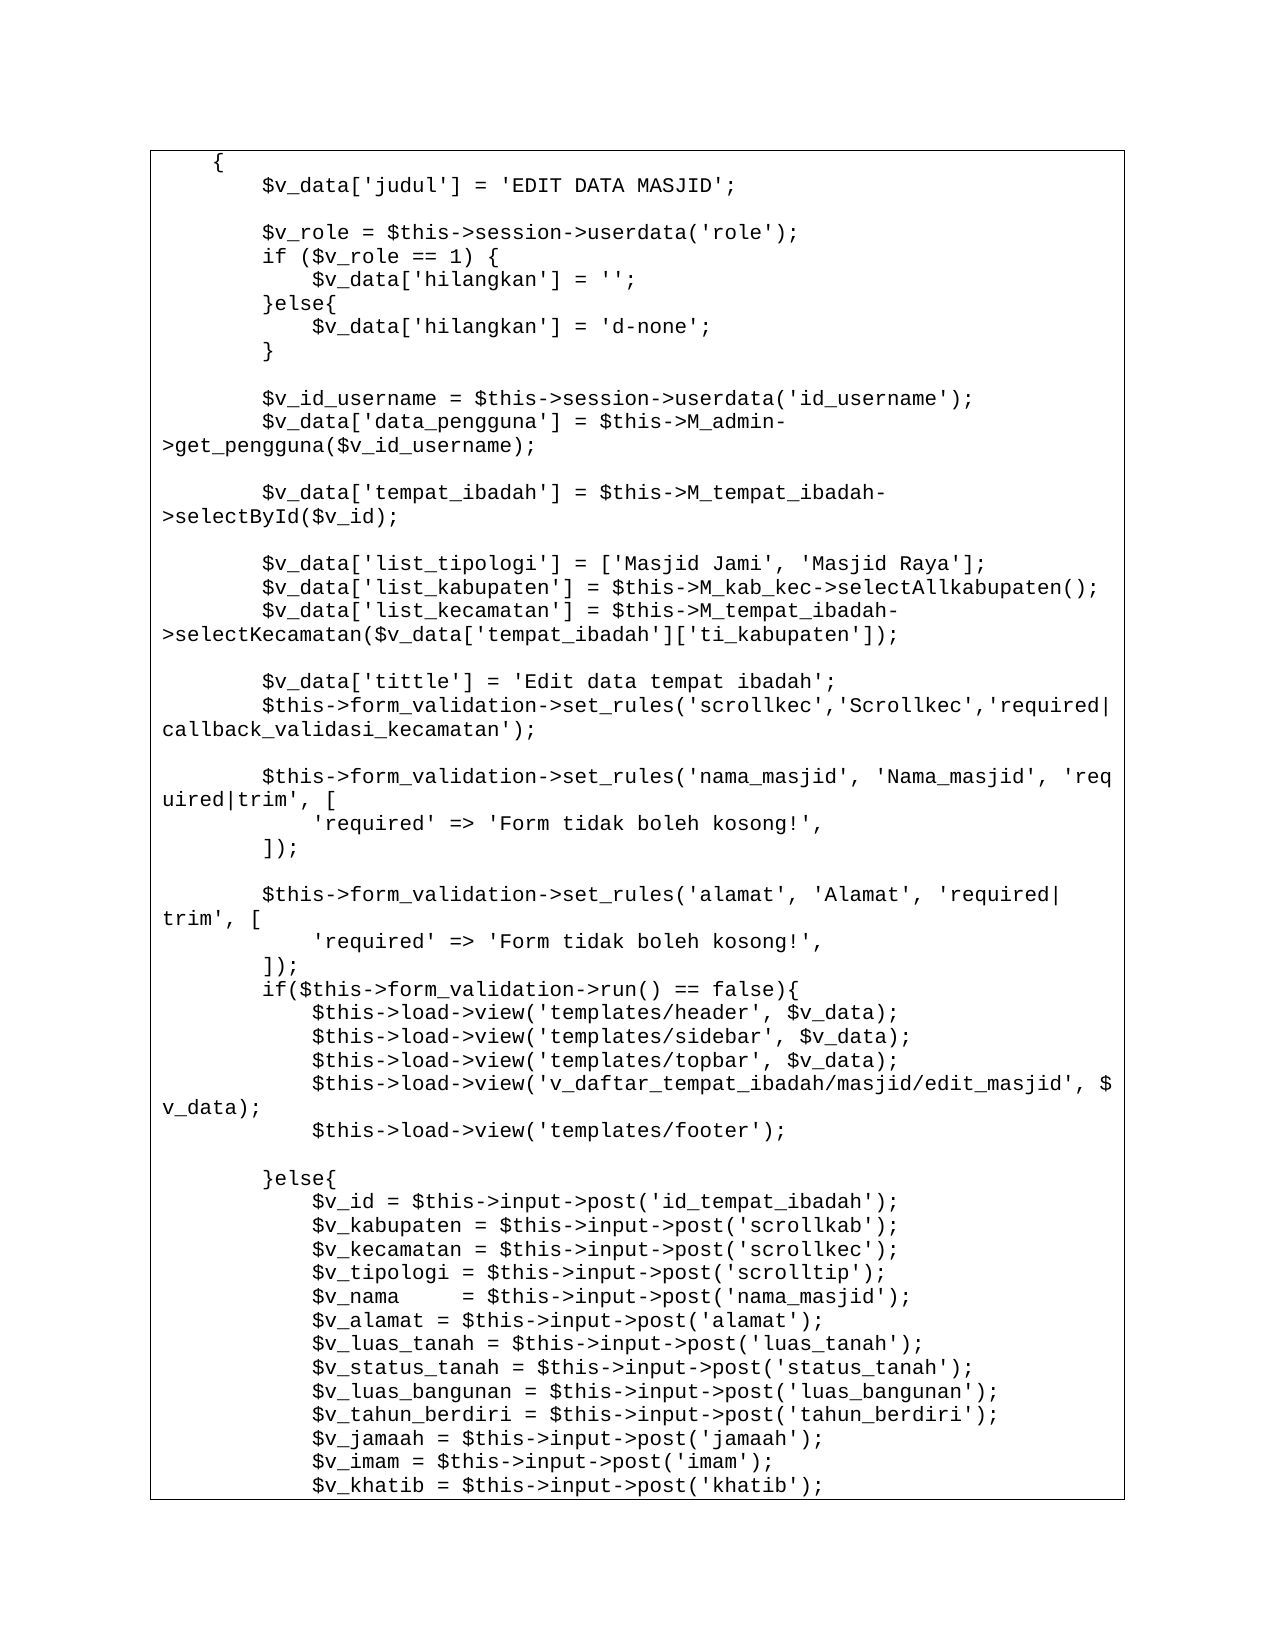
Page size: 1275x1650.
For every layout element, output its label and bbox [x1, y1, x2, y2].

table_header [151, 151, 1124, 1499]
